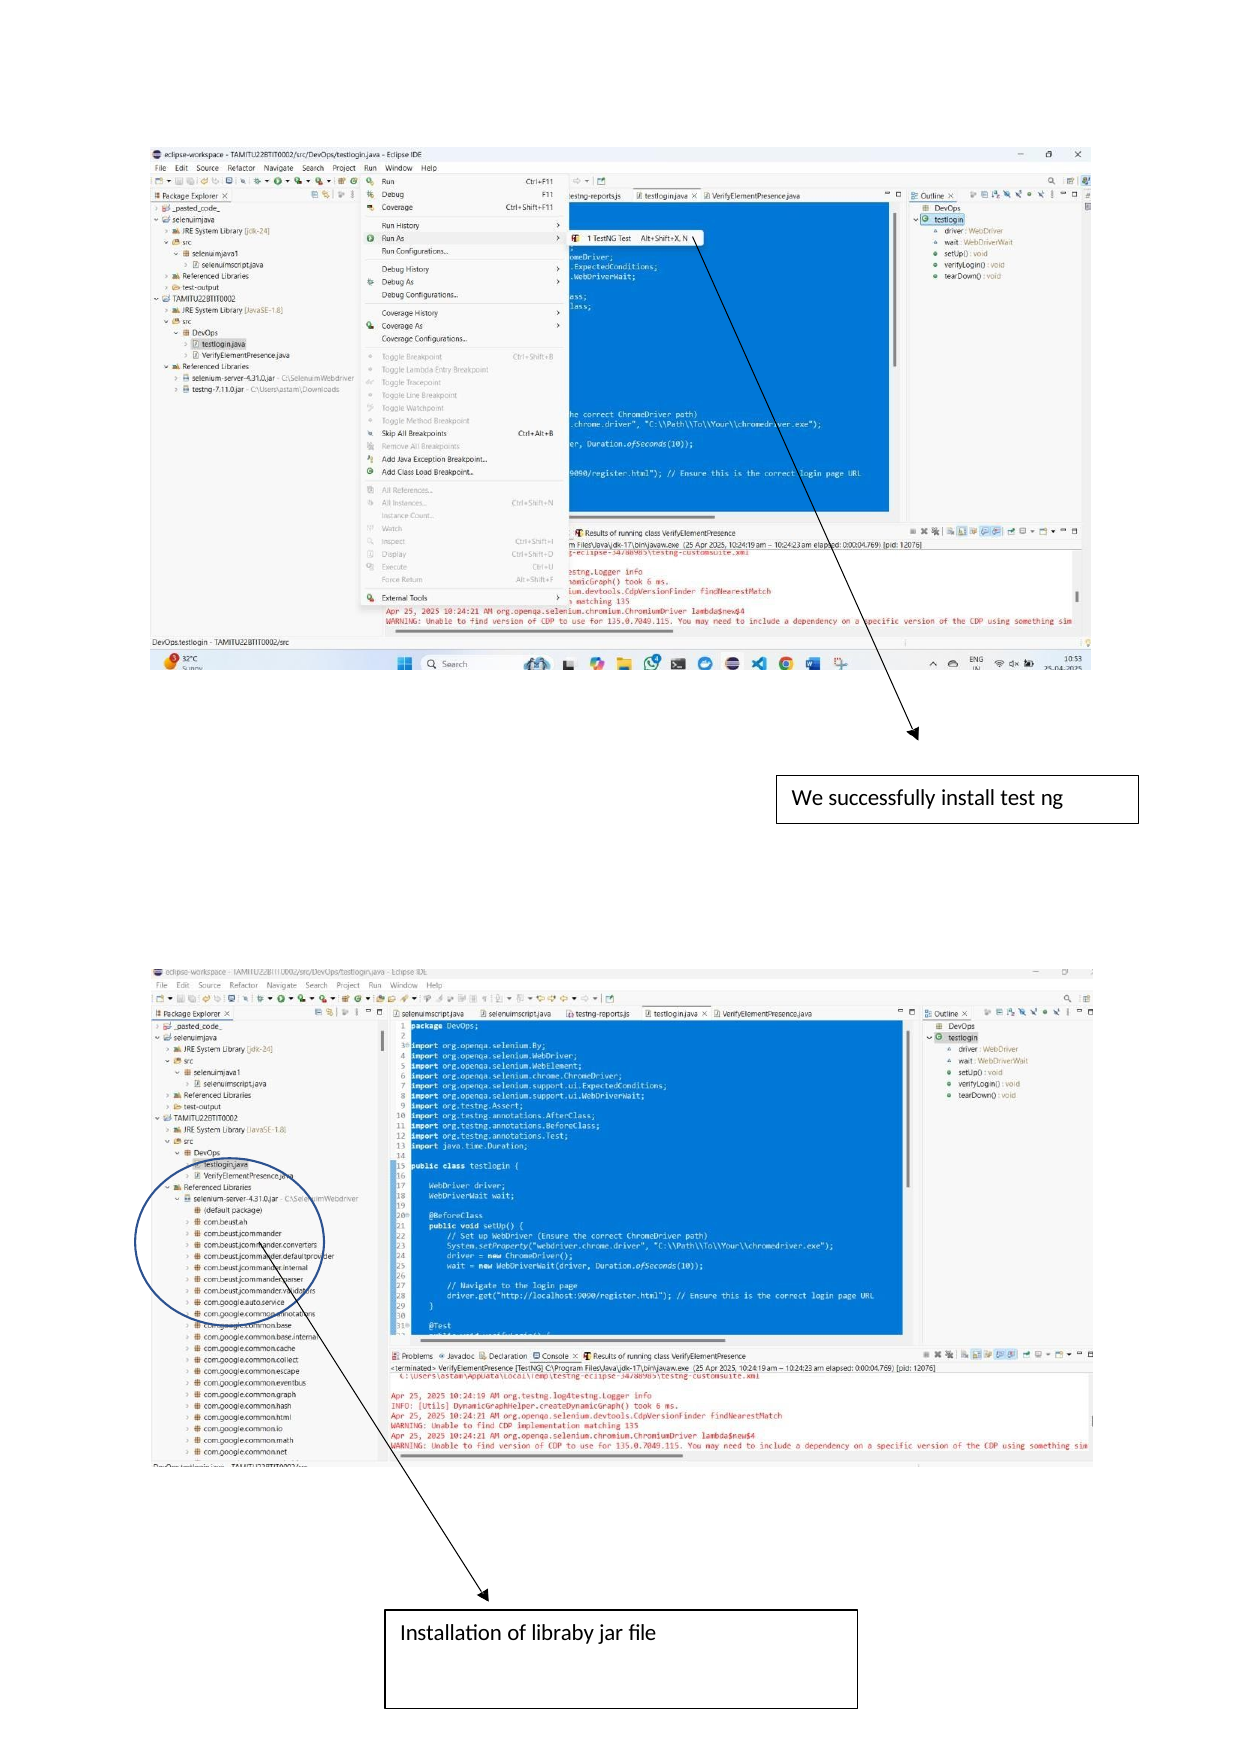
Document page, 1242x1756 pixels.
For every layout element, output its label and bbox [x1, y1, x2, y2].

picture [151, 1160, 322, 1324]
picture [476, 1588, 489, 1602]
picture [151, 969, 1093, 1467]
picture [151, 1292, 400, 1467]
picture [150, 147, 1091, 670]
picture [906, 726, 919, 741]
